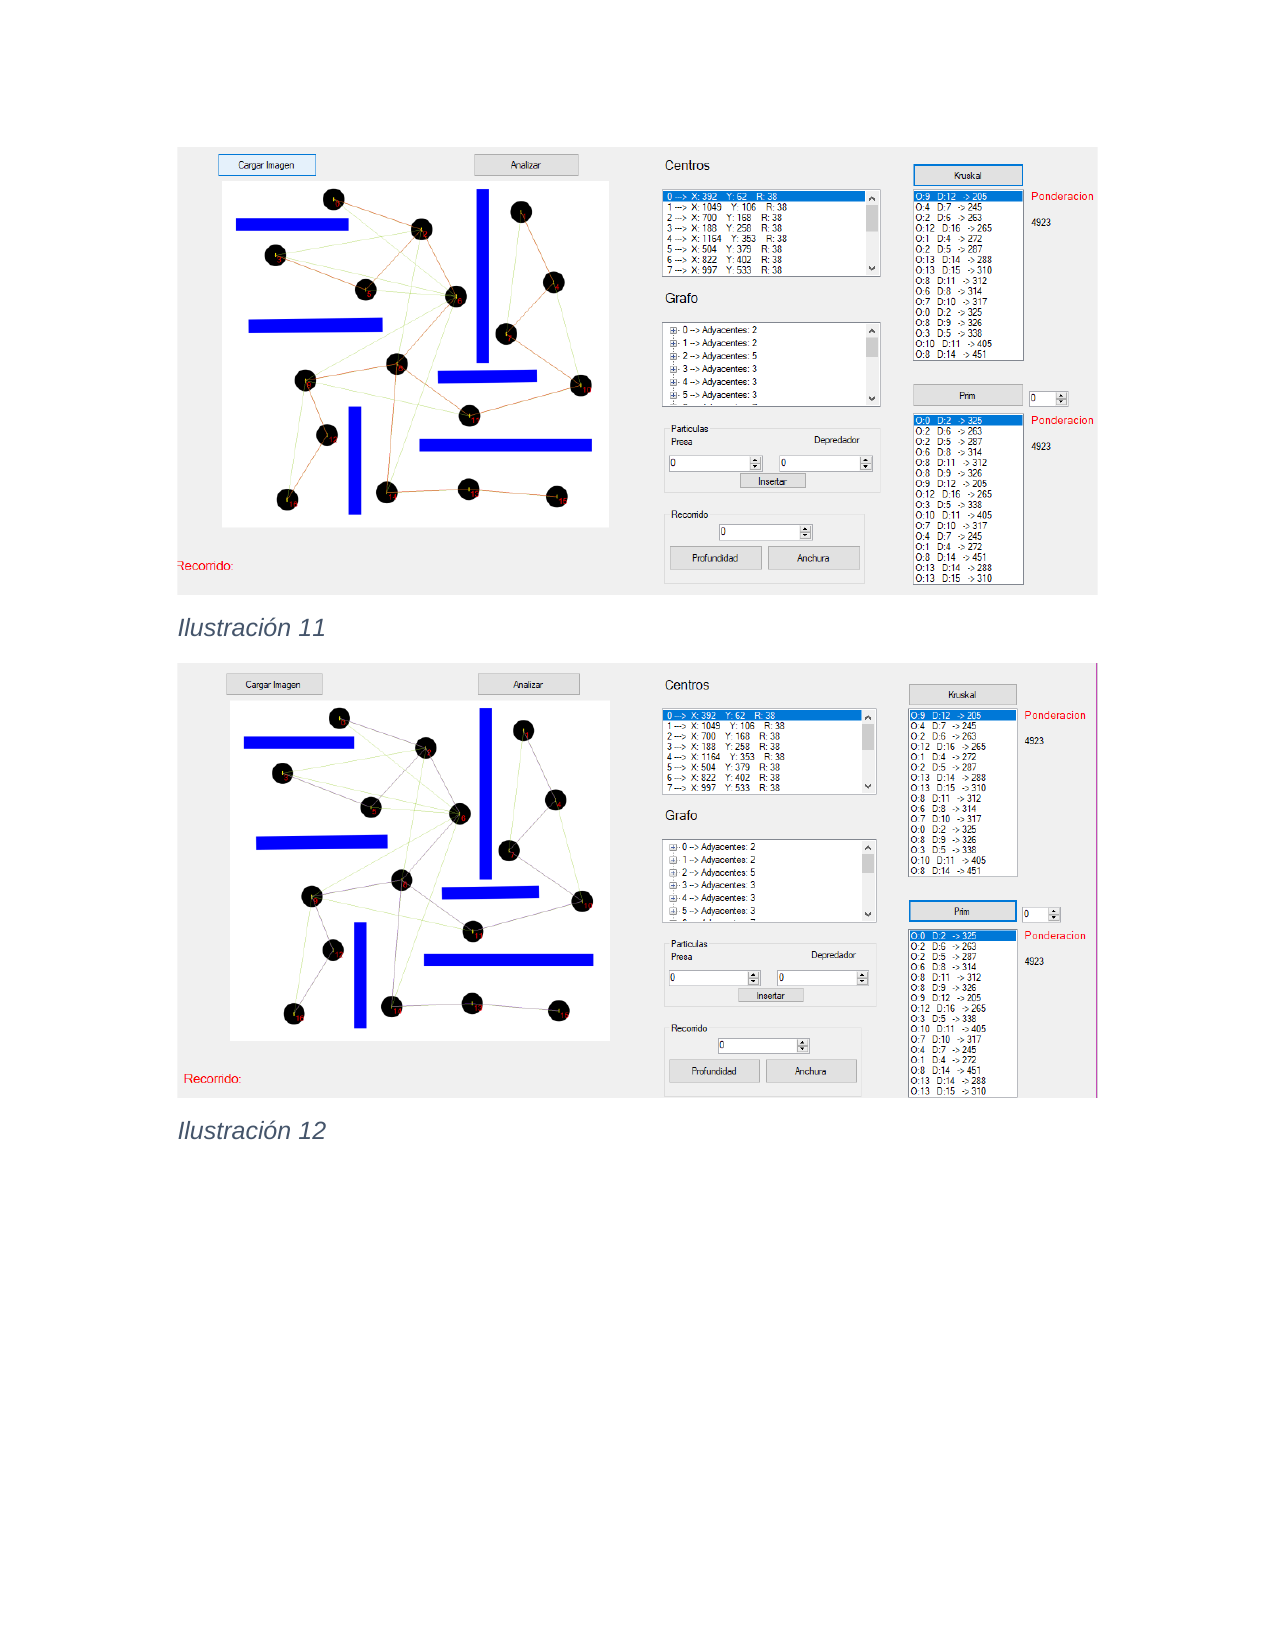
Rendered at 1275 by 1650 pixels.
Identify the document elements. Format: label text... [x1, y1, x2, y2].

picture [177, 147, 1098, 595]
picture [177, 663, 1098, 1098]
